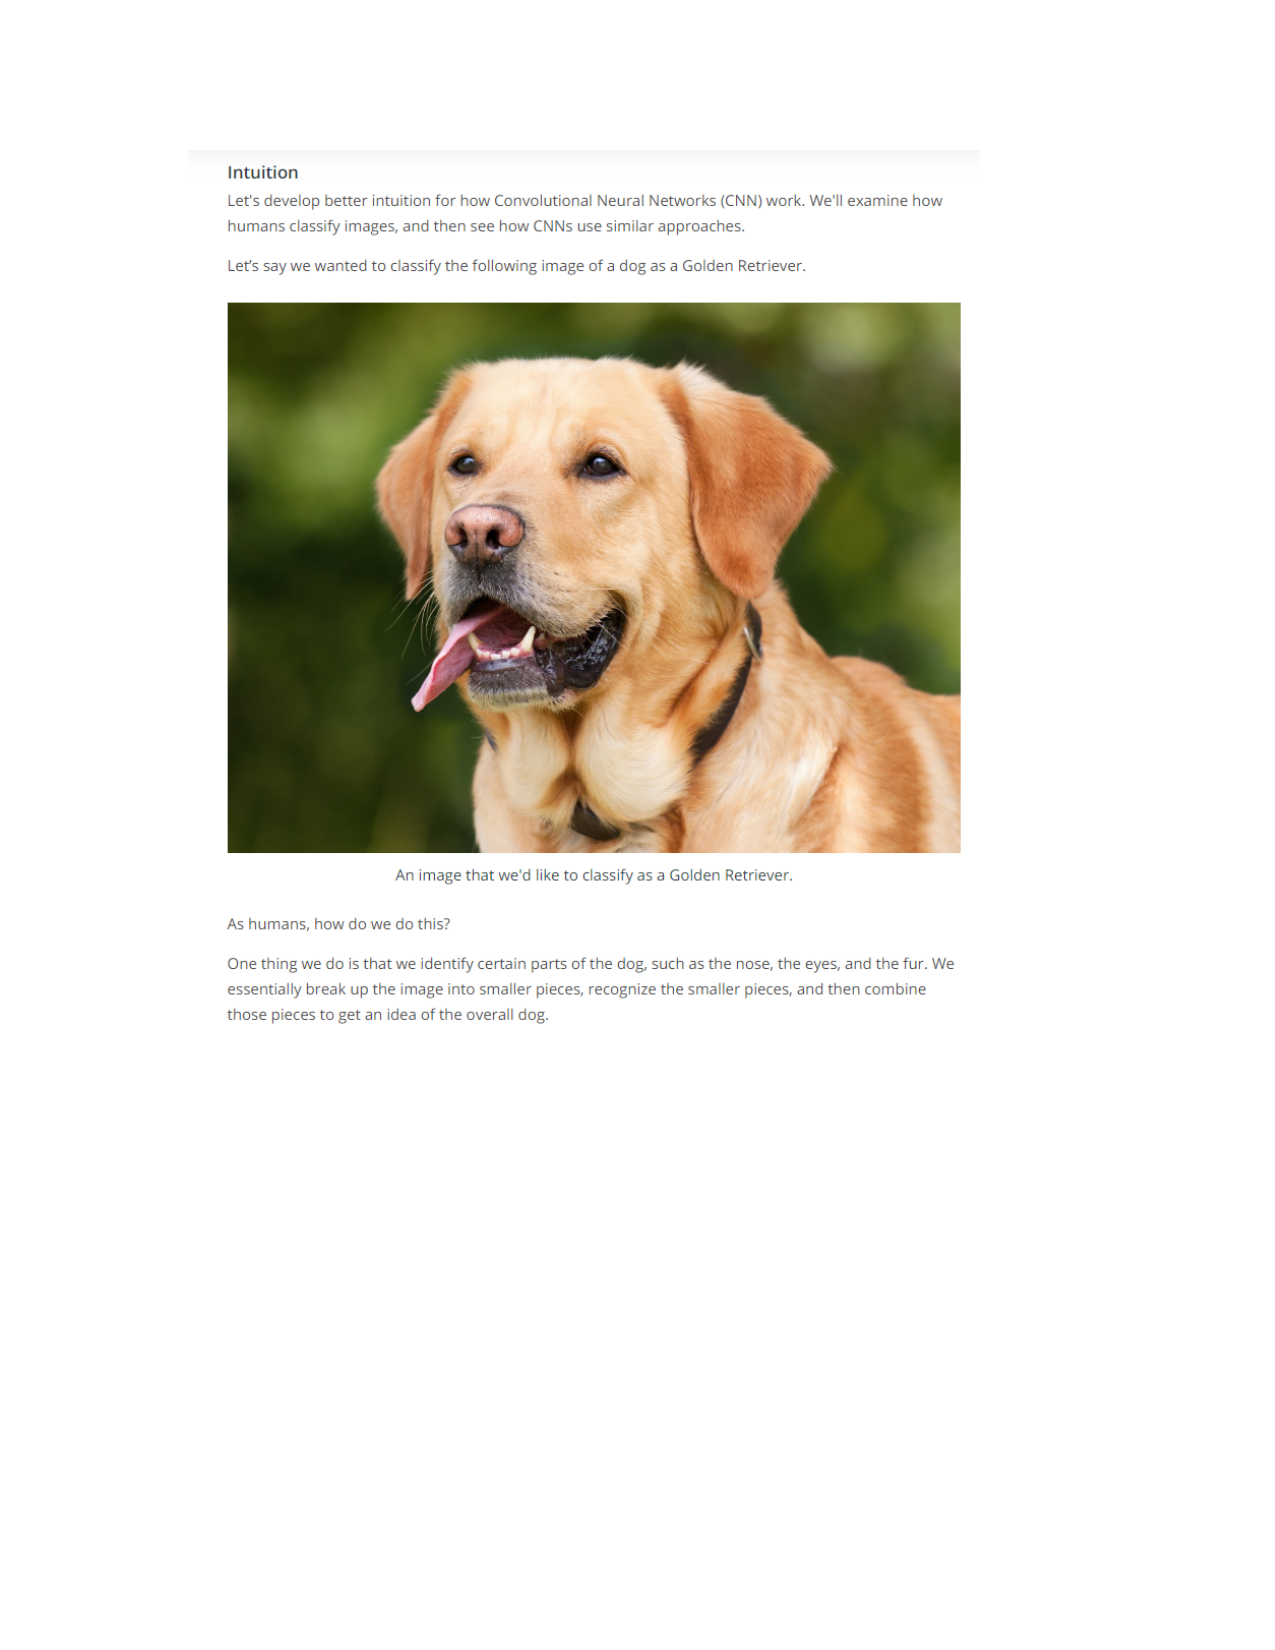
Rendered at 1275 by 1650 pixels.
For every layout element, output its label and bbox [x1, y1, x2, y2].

picture [187, 150, 981, 1026]
